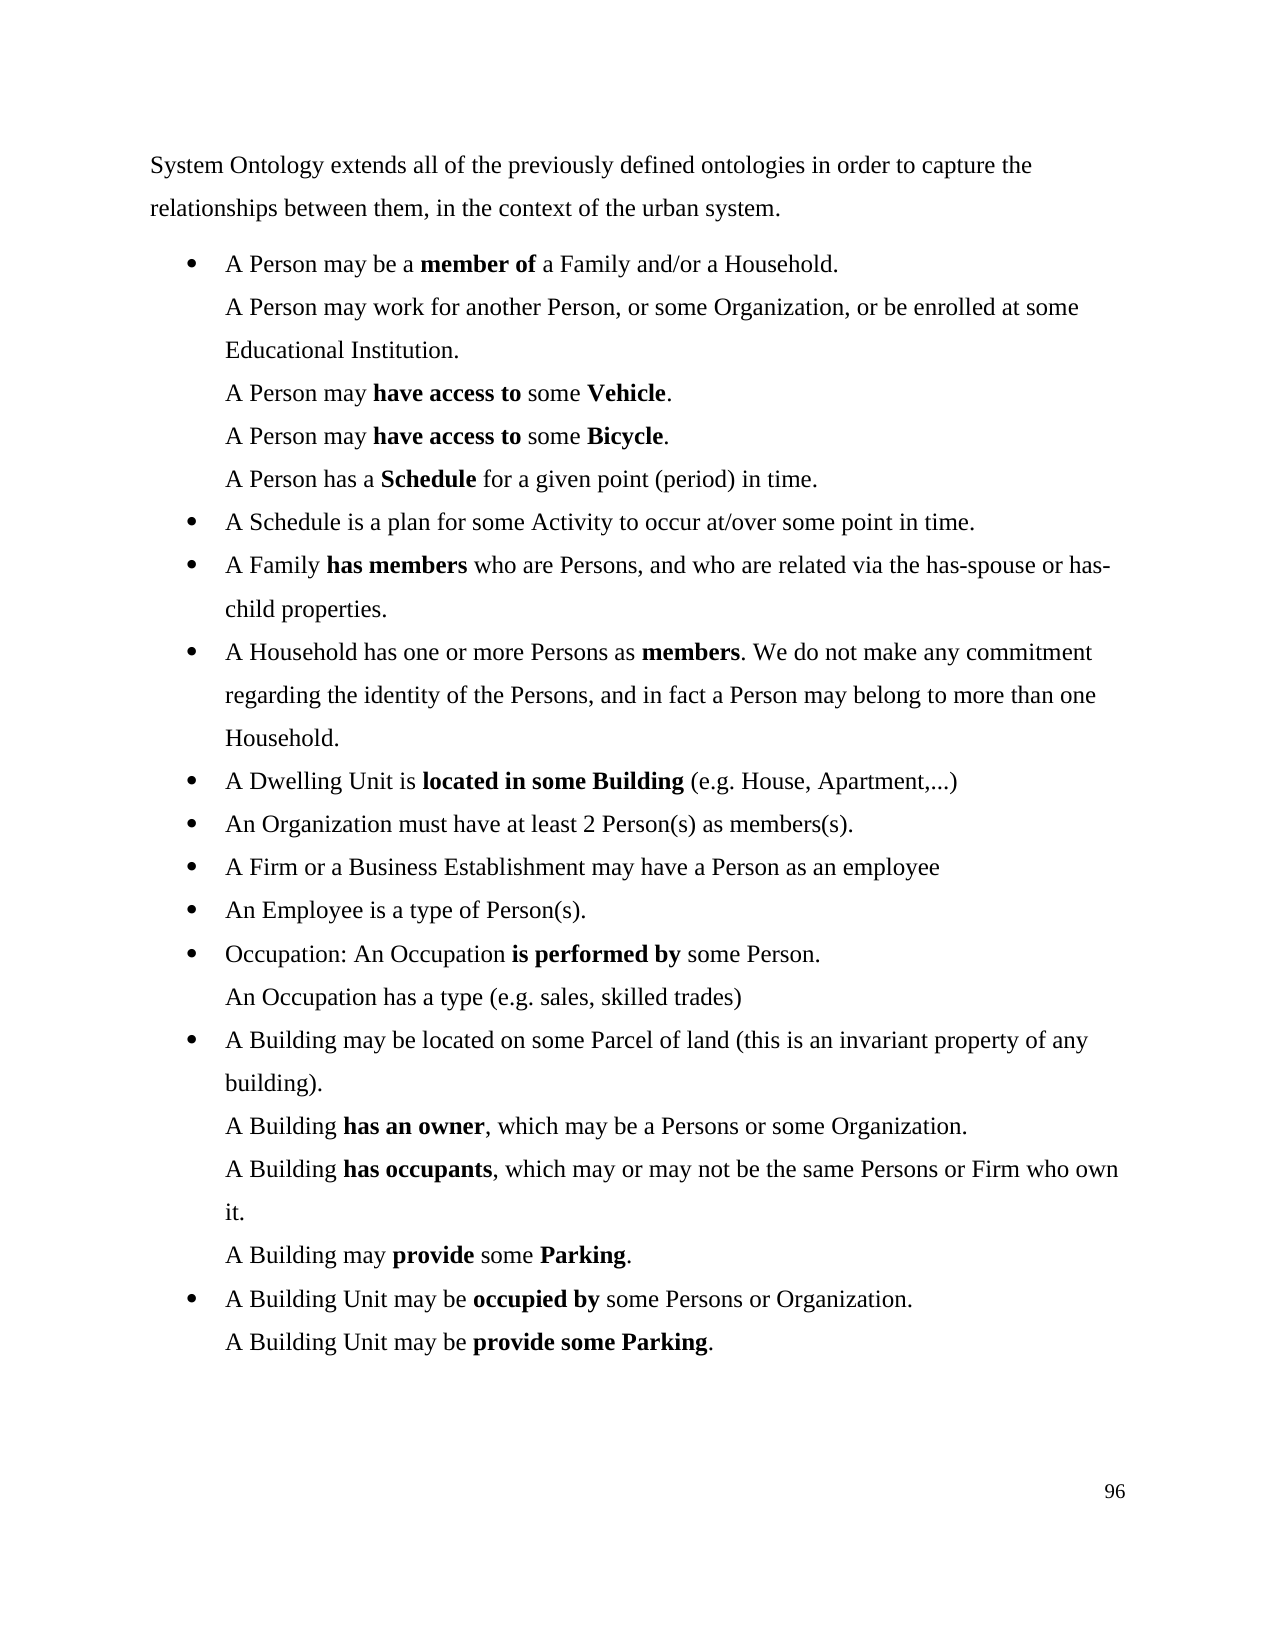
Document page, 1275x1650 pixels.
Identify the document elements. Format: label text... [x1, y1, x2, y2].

list A Building may be located on some Parcel of land (this is an invariant property of any building). A Building has an owner, which may be a Persons or some Organization. A Building has occupants, which may or may not be the same Persons or Firm who own it. A Building may provide some Parking. [187, 1025, 1125, 1269]
list A Household has one or more Persons as members. We do not make any commitment regarding the identity of the Persons, and in fact a Person may belong to more than one Household. [187, 637, 1125, 752]
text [150, 150, 1125, 222]
list A Schedule is a plan for some Activity to occur at/over some point in time. [187, 507, 1125, 536]
list An Employee is a type of Person(s). [187, 896, 1125, 924]
list A Person may be a member of a Family and/or a Household. A Person may work for another Person, or some Organization, or be enrolled at some Educational Institution. A Person may have access to some Vehicle. A Person may have access to some Bicycle. A Person has a Schedule for a given point (period) in time. [187, 249, 1125, 493]
list Occupation: An Occupation is performed by some Person. An Occupation has a type (e.g. sales, skilled trades) [187, 939, 1125, 1011]
list A Building Unit may be occupied by some Persons or Organization. A Building Unit may be provide some Parking. [187, 1284, 1125, 1356]
list A Dwelling Unit is located in some Building (e.g. House, Apartment,...) [187, 766, 1125, 795]
list An Organization must have at least 2 Person(s) as members(s). [187, 809, 1125, 838]
list A Family has members who are Persons, and who are related via the has-spouse or has-child properties. [187, 551, 1125, 622]
list A Firm or a Business Establishment may have a Person as an employee [187, 852, 1125, 881]
